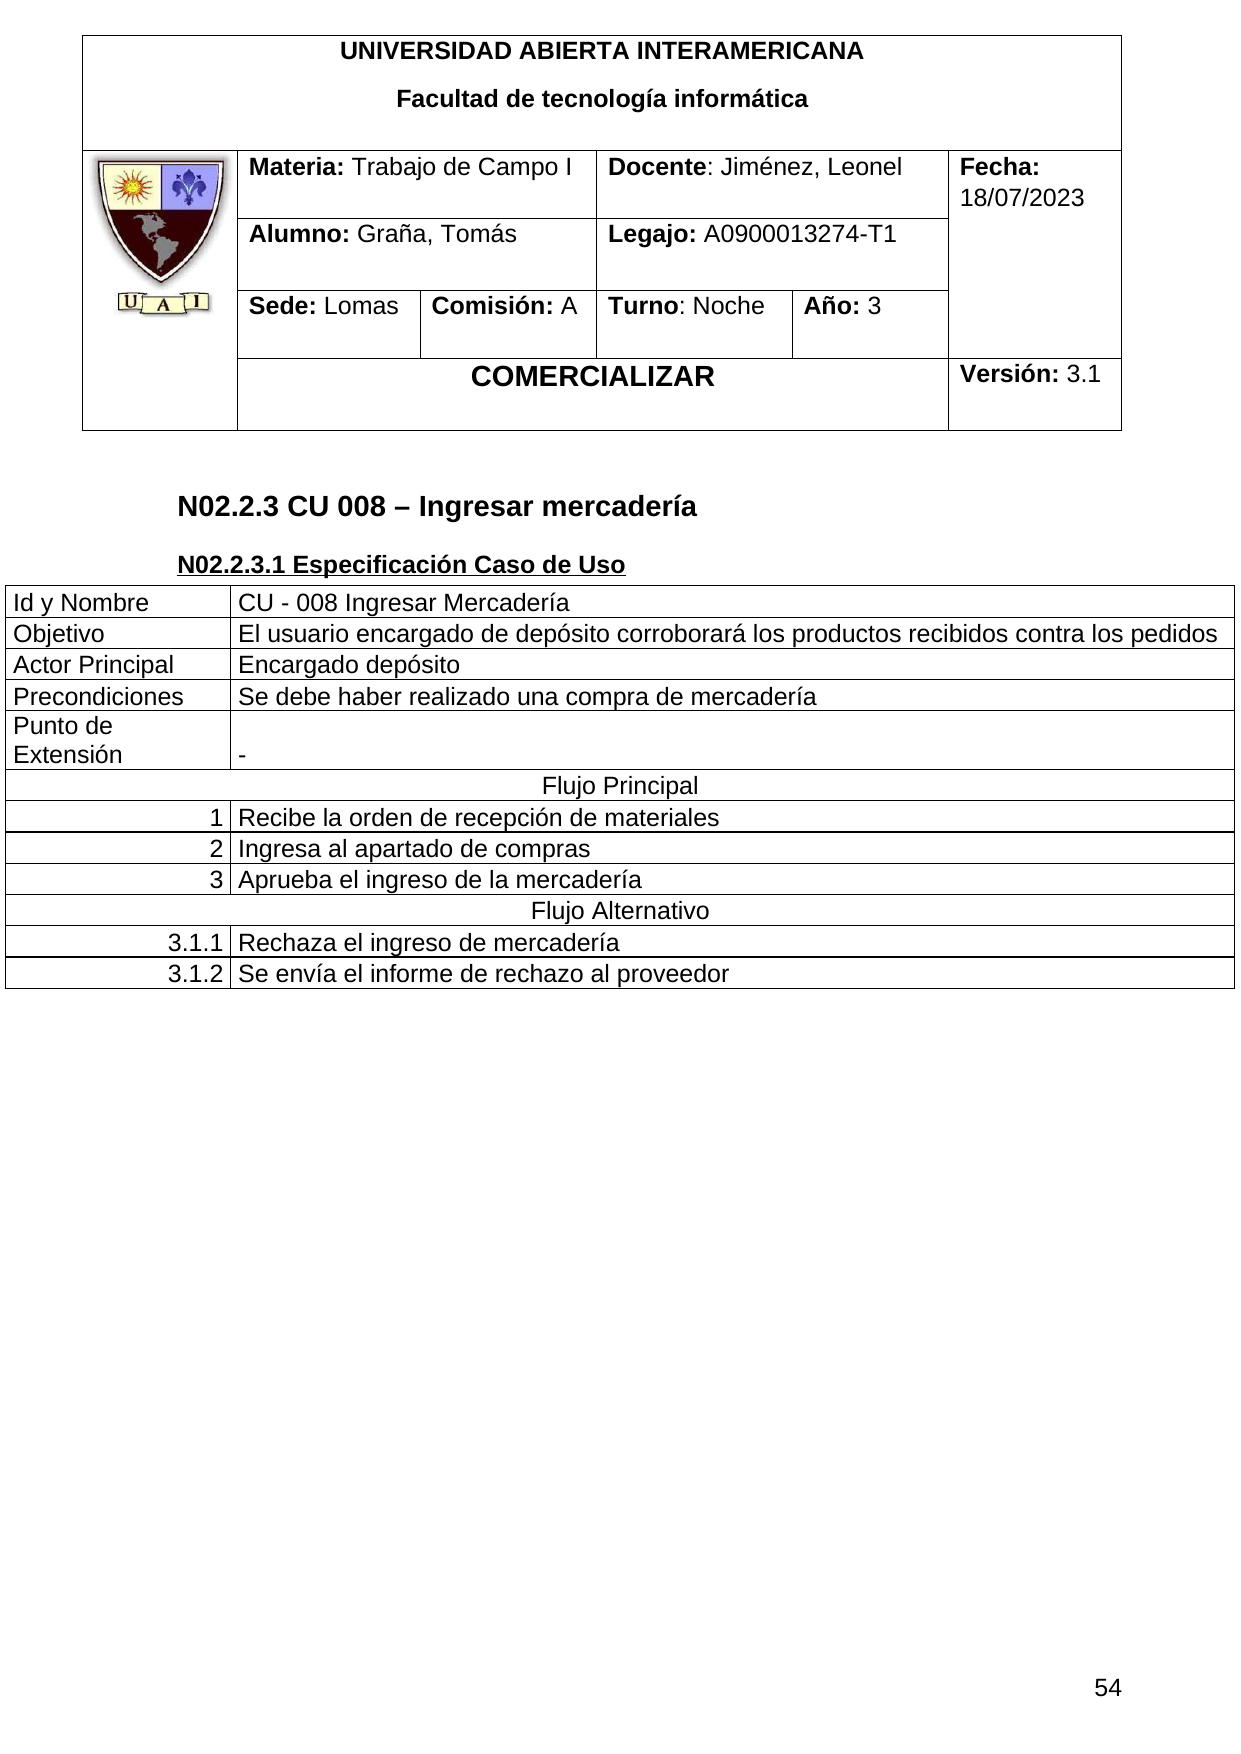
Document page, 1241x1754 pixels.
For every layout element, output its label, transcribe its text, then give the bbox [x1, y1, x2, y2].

table_cell Encargado depósito [231, 649, 1234, 679]
table_cell 3 [6, 864, 230, 894]
picture [87, 151, 234, 320]
table_cell El usuario encargado de depósito corroborará los productos recibidos contra los pedidos [231, 618, 1234, 648]
table_cell Precondiciones [6, 680, 230, 710]
table_cell Flujo Principal [6, 770, 1234, 800]
table_header Id y Nombre [6, 586, 230, 617]
table_cell Flujo Alternativo [6, 895, 1234, 925]
table_cell Objetivo [6, 618, 230, 648]
table_cell 1 [6, 801, 230, 831]
table_cell Aprueba el ingreso de la mercadería [231, 864, 1234, 894]
table_cell Ingresa al apartado de compras [231, 833, 1234, 863]
subtitle N02.2.3.1 Especificación Caso de Uso [177, 550, 1122, 579]
table_header CU - 008 Ingresar Mercadería [231, 586, 1234, 617]
subtitle N02.2.3 CU 008 – Ingresar mercadería [177, 489, 1122, 522]
table_cell 2 [6, 833, 230, 863]
table_cell Punto de Extensión [6, 711, 230, 769]
table_cell 3.1.2 [6, 958, 230, 988]
table_cell Rechaza el ingreso de mercadería [231, 926, 1234, 956]
table_cell Actor Principal [6, 649, 230, 679]
table_cell 3.1.1 [6, 926, 230, 956]
table_cell Se envía el informe de rechazo al proveedor [231, 958, 1234, 988]
table_cell Se debe haber realizado una compra de mercadería [231, 680, 1234, 710]
table_cell - [231, 711, 1234, 769]
table_cell Recibe la orden de recepción de materiales [231, 801, 1234, 831]
